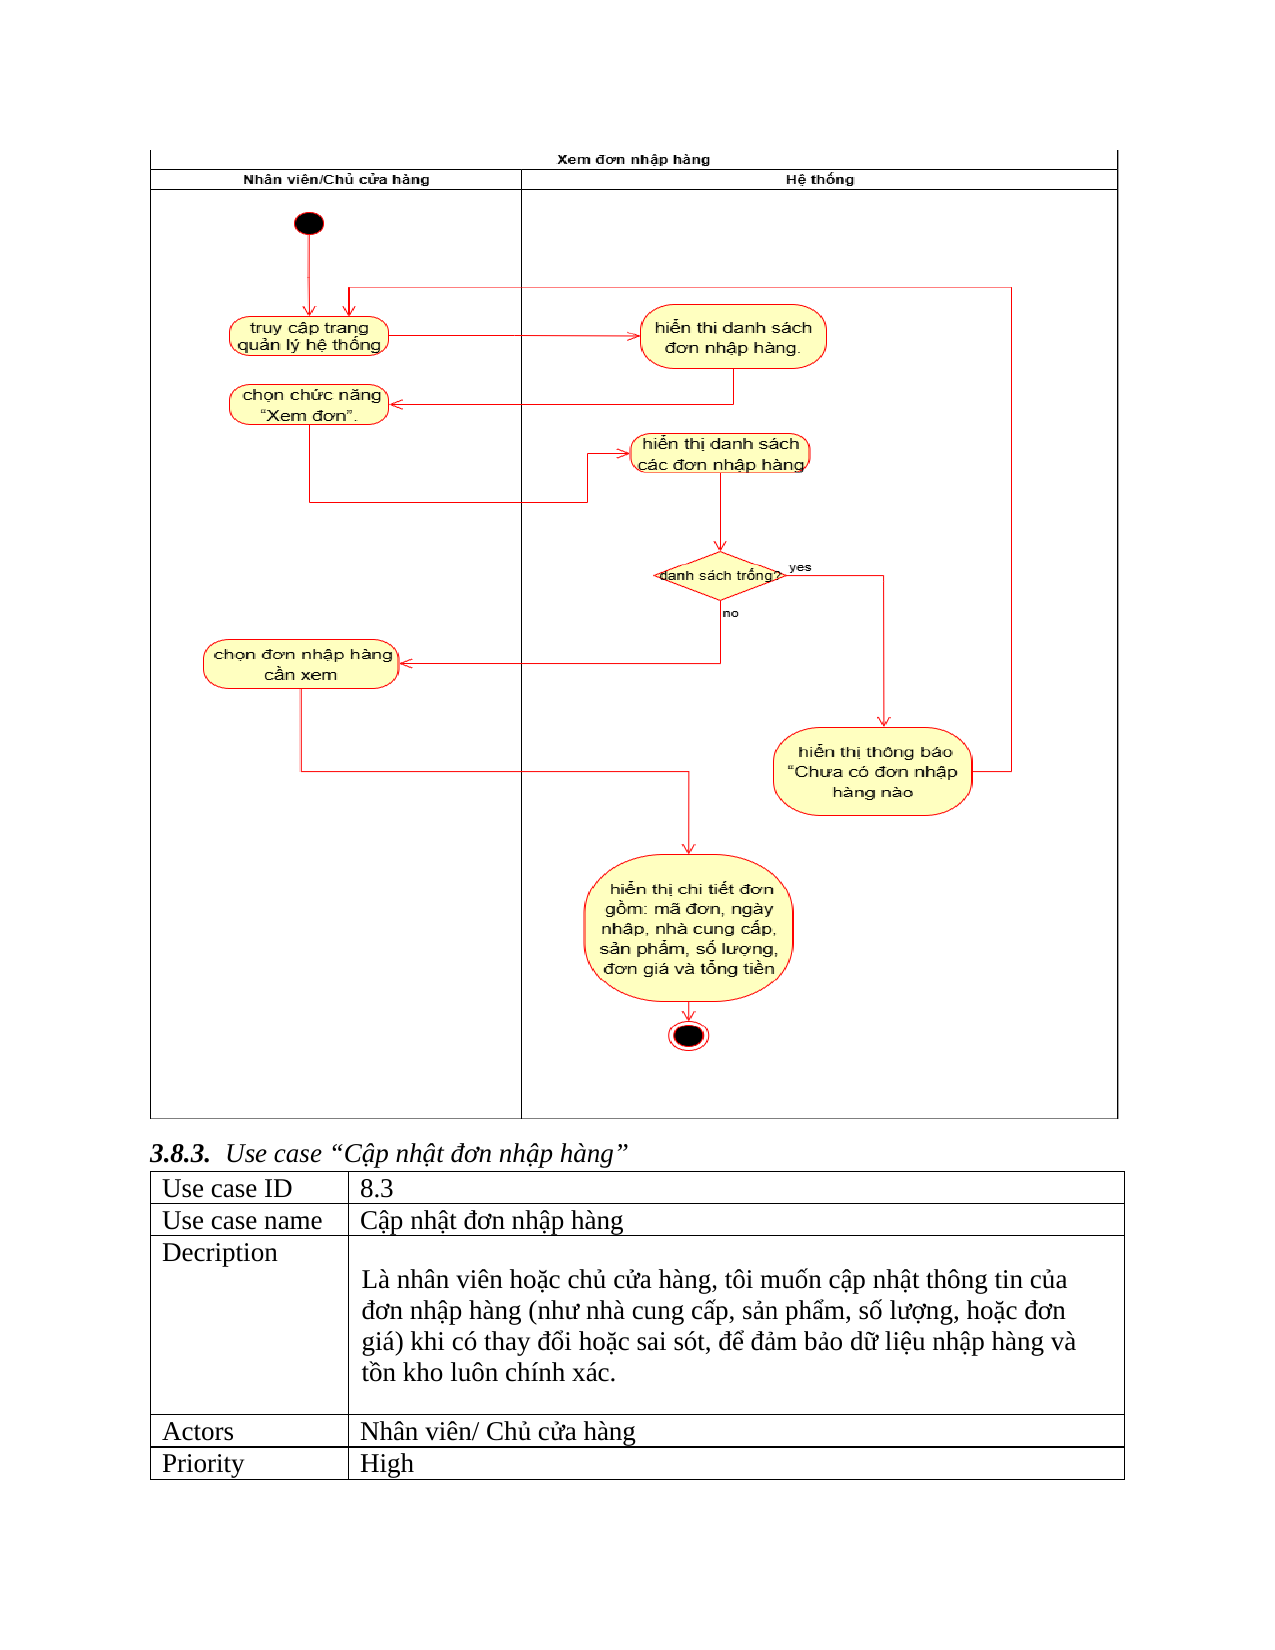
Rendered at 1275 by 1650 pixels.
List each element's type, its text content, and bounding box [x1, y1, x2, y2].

table_cell Actors [151, 1415, 348, 1446]
table_cell Decription [151, 1236, 348, 1414]
table_cell High [349, 1448, 1124, 1478]
picture [150, 150, 1119, 1119]
subtitle Use case “Cập nhật đơn nhập hàng” [150, 1137, 1125, 1168]
table_cell Priority [151, 1448, 348, 1478]
table_cell Use case name [151, 1204, 348, 1235]
table_header 8.3 [349, 1172, 1124, 1203]
table_cell Nhân viên/ Chủ cửa hàng [349, 1415, 1124, 1446]
table_cell [349, 1236, 1124, 1414]
table_cell Cập nhật đơn nhập hàng [349, 1204, 1124, 1235]
table_header Use case ID [151, 1172, 348, 1203]
